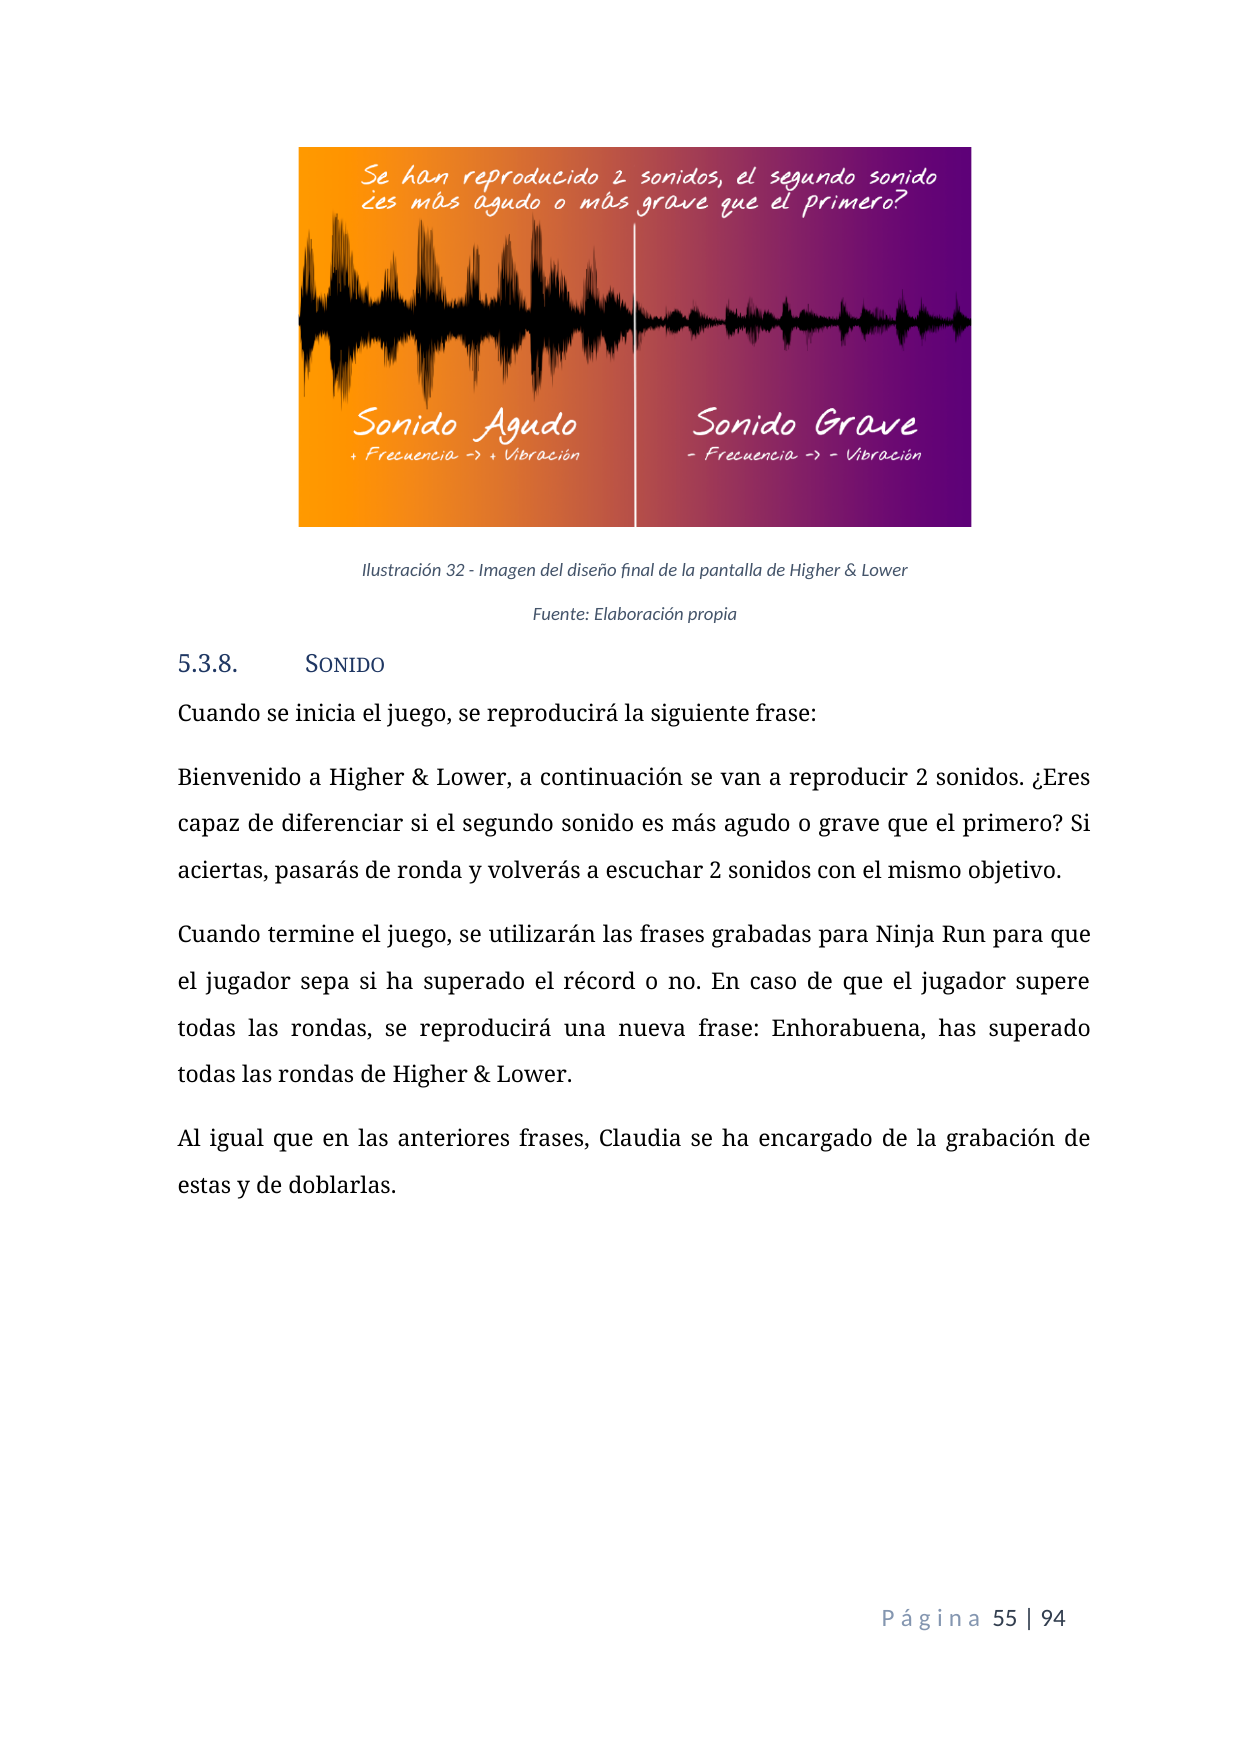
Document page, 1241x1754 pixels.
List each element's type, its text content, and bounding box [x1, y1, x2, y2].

list Sonido [177, 646, 1092, 680]
picture [298, 147, 972, 527]
text Al igual que en las anteriores frases, Claudia se ha encargado de la grabación de estas y de doblarlas. [177, 1122, 1092, 1200]
text Cuando termine el juego, se utilizarán las frases grabadas para Ninja Run para que el jugador sepa si ha superado el récord o no. En caso de que el jugador supere todas las rondas, se reproducirá una nueva frase: Enhorabuena, has superado todas las rondas de Higher & Lower. [177, 918, 1092, 1090]
text Cuando se inicia el juego, se reproducirá la siguiente frase: [177, 697, 1092, 728]
text Fuente: Elaboración propia [177, 602, 1092, 625]
text Bienvenido a Higher & Lower, a continuación se van a reproducir 2 sonidos. ¿Eres capaz de diferenciar si el segundo sonido es más agudo o grave que el primero? Si aciertas, pasarás de ronda y volverás a escuchar 2 sonidos con el mismo objetivo. [177, 761, 1092, 886]
